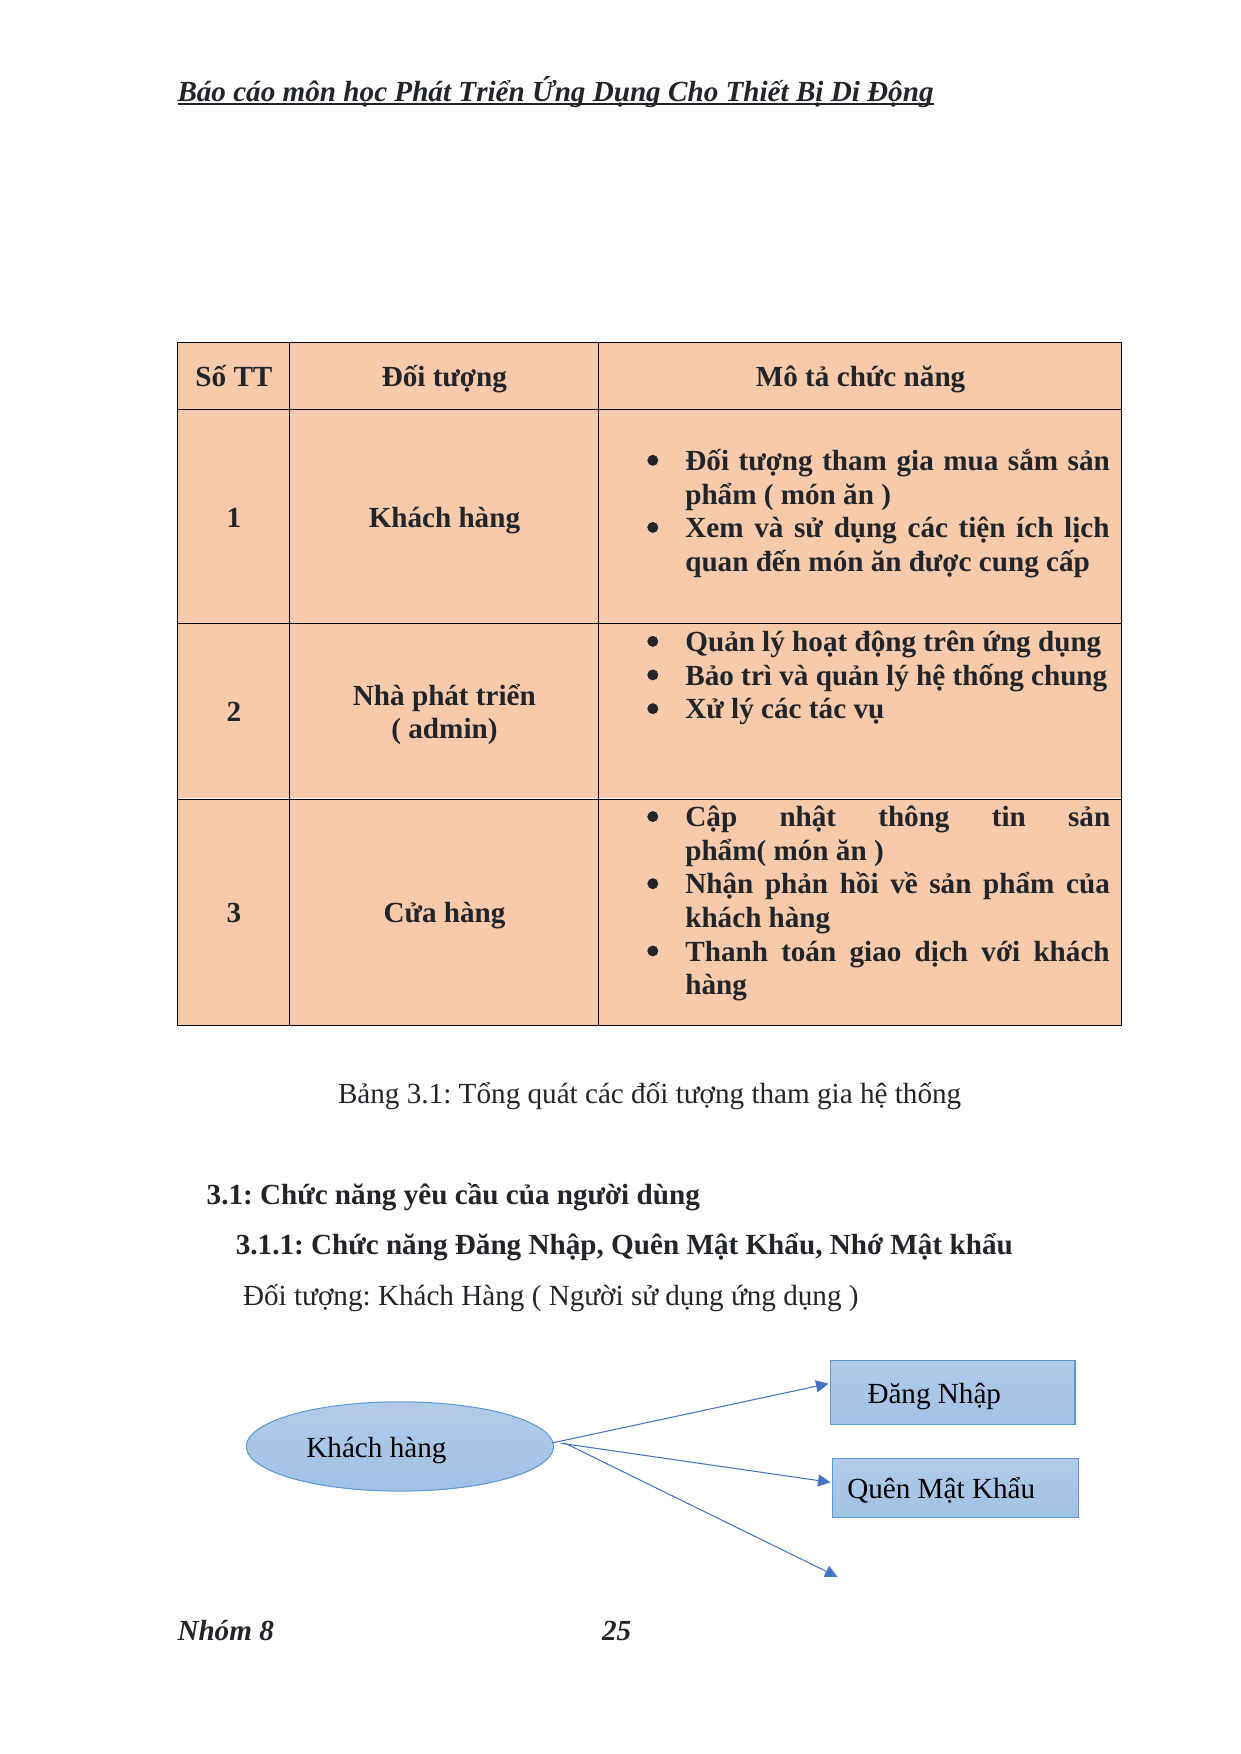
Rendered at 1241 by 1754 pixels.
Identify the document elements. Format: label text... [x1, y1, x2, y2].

table_cell 3 [178, 800, 289, 1025]
table_cell Nhà phát triển ( admin) [290, 624, 598, 798]
table_header Số TT [178, 343, 289, 409]
table_header Đối tượng [290, 343, 598, 409]
table_cell 1 [178, 410, 289, 623]
text Đối tượng: Khách Hàng ( Người sử dụng ứng dụng ) [177, 1278, 1122, 1311]
text Bảng 3.1: Tổng quát các đối tượng tham gia hệ thống [177, 1077, 1122, 1110]
table_header Mô tả chức năng [599, 343, 1121, 409]
table_cell Cập nhật thông tin sản phẩm( món ăn ) Nhận phản hồi về sản phẩm của khách hàng Thanh toán giao dịch với khách hàng [599, 800, 1121, 1025]
table_cell 2 [178, 624, 289, 798]
table_cell Cửa hàng [290, 800, 598, 1025]
table_cell Đối tượng tham gia mua sắm sản phẩm ( món ăn ) Xem và sử dụng các tiện ích lịch quan đến món ăn được cung cấp [599, 410, 1121, 623]
table_cell Khách hàng [290, 410, 598, 623]
table_cell Quản lý hoạt động trên ứng dụng Bảo trì và quản lý hệ thống chung Xử lý các tác vụ [599, 624, 1121, 798]
text 3.1: Chức năng yêu cầu của người dùng [177, 1177, 1122, 1211]
text 3.1.1: Chức năng Đăng Nhập, Quên Mật Khẩu, Nhớ Mật khẩu [177, 1227, 1122, 1261]
